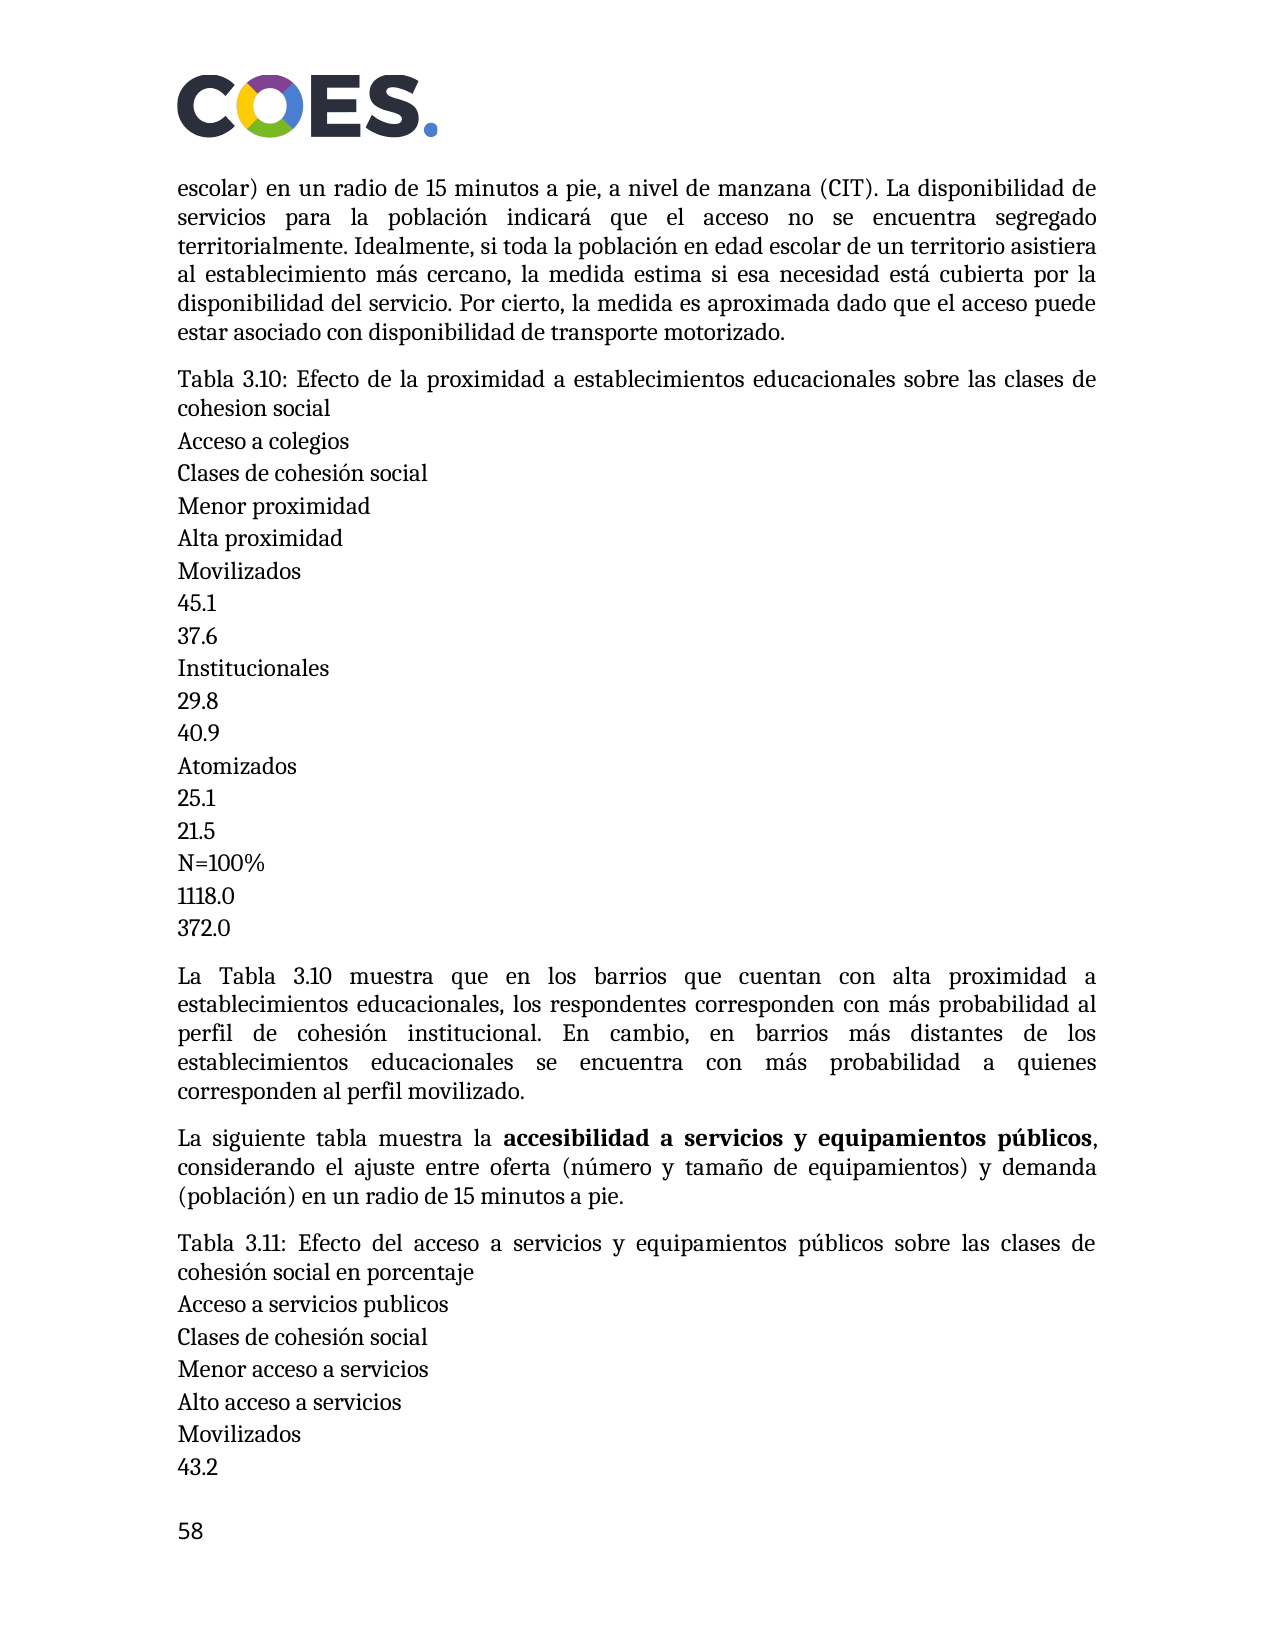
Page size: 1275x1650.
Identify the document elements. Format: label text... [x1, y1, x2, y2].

text Clases de cohesión social [177, 1323, 1098, 1352]
text 25.1 [177, 784, 1098, 813]
text 37.6 [177, 622, 1098, 650]
text Institucionales [177, 654, 1098, 683]
text 372.0 [177, 914, 1098, 943]
picture [177, 75, 438, 146]
text La siguiente tabla muestra la accesibilidad a servicios y equipamientos públicos, considerando el ajuste entre oferta (número y tamaño de equipamientos) y demanda (población) en un radio de 15 minutos a pie. [177, 1124, 1098, 1210]
text Atomizados [177, 752, 1098, 780]
text Alta proximidad [177, 524, 1098, 553]
text Tabla 3.10: Efecto de la proximidad a establecimientos educacionales sobre las clases de cohesion social [177, 365, 1098, 423]
text Alto acceso a servicios [177, 1388, 1098, 1417]
text 21.5 [177, 817, 1098, 845]
text N=100% [177, 849, 1098, 878]
text 45.1 [177, 589, 1098, 618]
text Tabla 3.11: Efecto del acceso a servicios y equipamientos públicos sobre las clases de cohesión social en porcentaje [177, 1229, 1098, 1287]
text Menor acceso a servicios [177, 1355, 1098, 1384]
text Clases de cohesión social [177, 459, 1098, 488]
text La Tabla 3.10 muestra que en los barrios que cuentan con alta proximidad a establecimientos educacionales, los respondentes corresponden con más probabilidad al perfil de cohesión institucional. En cambio, en barrios más distantes de los establecimientos educacionales se encuentra con más probabilidad a quienes corresponden al perfil movilizado. [177, 962, 1098, 1105]
text Movilizados [177, 1420, 1098, 1449]
text Acceso a servicios publicos [177, 1290, 1098, 1319]
text 43.2 [177, 1453, 1098, 1482]
text Acceso a colegios [177, 427, 1098, 455]
text 29.8 [177, 687, 1098, 715]
text Movilizados [177, 557, 1098, 585]
text 40.9 [177, 719, 1098, 748]
text Menor proximidad [177, 492, 1098, 520]
text 1118.0 [177, 882, 1098, 910]
